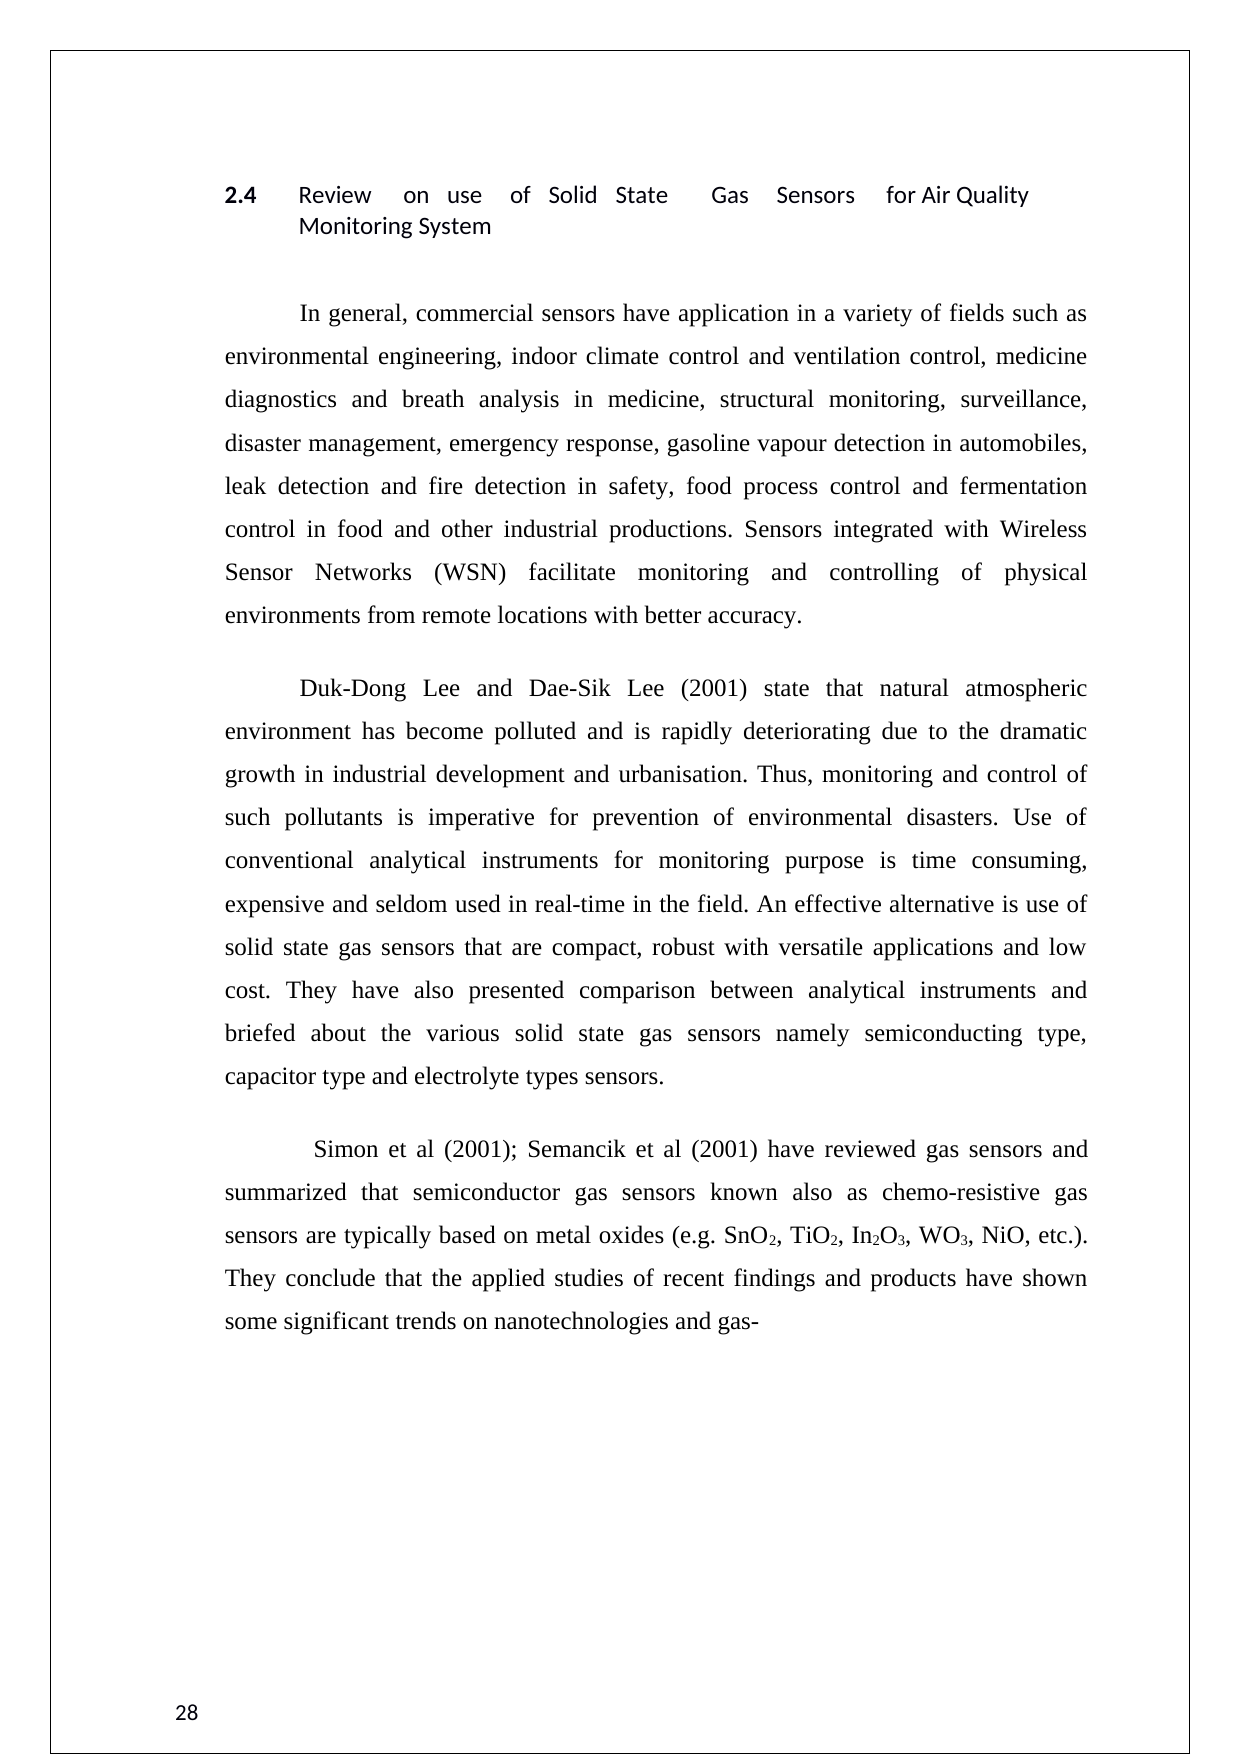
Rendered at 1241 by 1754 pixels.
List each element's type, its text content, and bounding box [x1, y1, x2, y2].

text Simon et al (2001); Semancik et al (2001) have reviewed gas sensors and summarized that semiconductor gas sensors known also as chemo-resistive gas sensors are typically based on metal oxides (e.g. SnO2, TiO2, In2O3, WO3, NiO, etc.). They conclude that the applied studies of recent findings and products have shown some significant trends on nanotechnologies and gas- [224, 1134, 1089, 1335]
text Duk-Dong Lee and Dae-Sik Lee (2001) state that natural atmospheric environment has become polluted and is rapidly deteriorating due to the dramatic growth in industrial development and urbanisation. Thus, monitoring and control of such pollutants is imperative for prevention of environmental disasters. Use of conventional analytical instruments for monitoring purpose is time consuming, expensive and seldom used in real-time in the field. An effective alternative is use of solid state gas sensors that are compact, robust with versatile applications and low cost. They have also presented comparison between analytical instruments and briefed about the various solid state gas sensors namely semiconducting type, capacitor type and electrolyte types sensors. [224, 673, 1088, 1090]
list Review on use of Solid State Gas Sensors for Air Quality Monitoring System [224, 179, 1088, 240]
text In general, commercial sensors have application in a variety of fields such as environmental engineering, indoor climate control and ventilation control, medicine diagnostics and breath analysis in medicine, structural monitoring, surveillance, disaster management, emergency response, gasoline vapour detection in automobiles, leak detection and fire detection in safety, food process control and fermentation control in food and other industrial productions. Sensors integrated with Wireless Sensor Networks (WSN) facilitate monitoring and controlling of physical environments from remote locations with better accuracy. [224, 298, 1088, 629]
